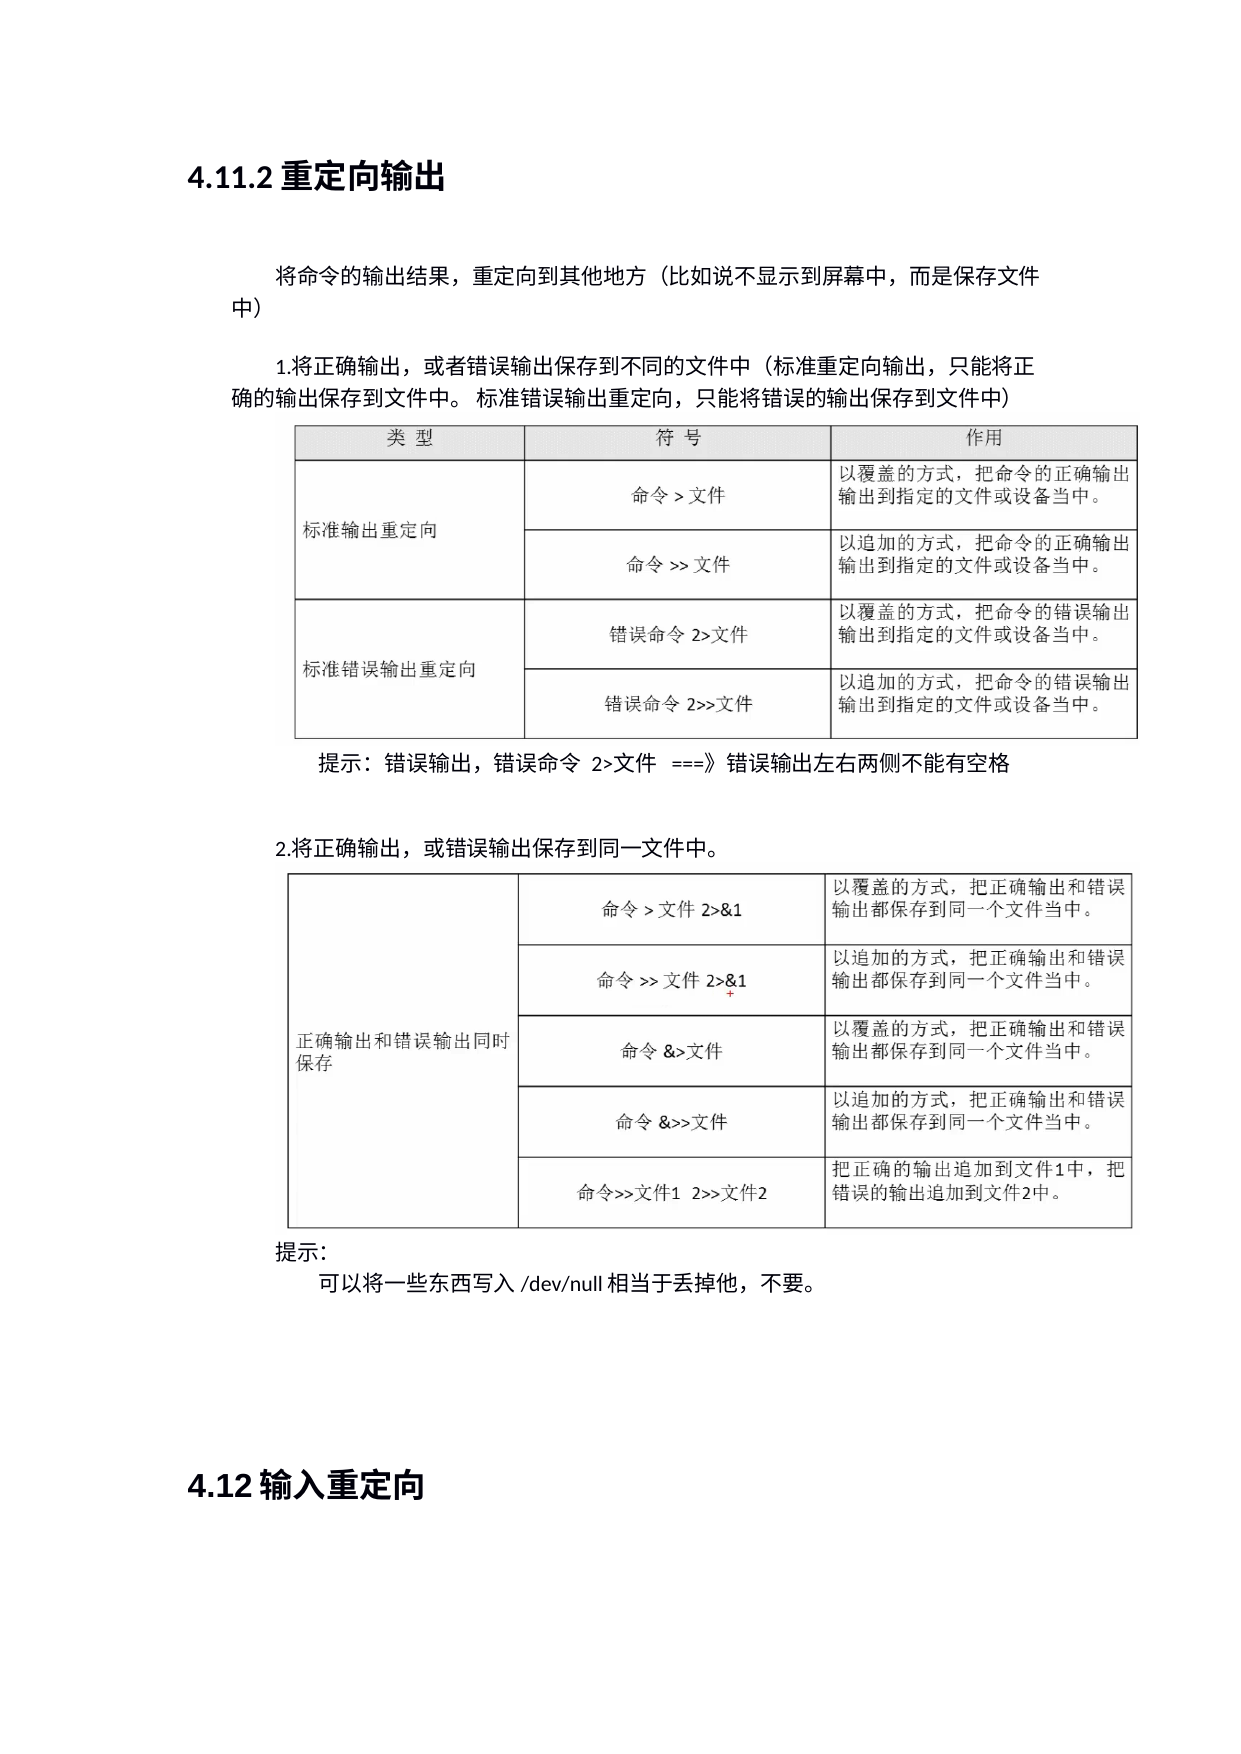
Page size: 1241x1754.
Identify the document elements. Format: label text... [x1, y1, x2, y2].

text 提示： [231, 1235, 1053, 1266]
text 2.将正确输出，或错误输出保存到同一文件中。 [231, 831, 1053, 862]
picture [275, 412, 1140, 746]
text 可以将一些东西写入 /dev/null相当于丢掉他，不要。 [275, 1266, 1053, 1298]
text 提示：错误输出，错误命令 2>文件 ===》错误输出左右两侧不能有空格 [231, 746, 1053, 777]
text 4.12输入重定向 [187, 1458, 1053, 1507]
text 1.将正确输出，或者错误输出保存到不同的文件中（标准重定向输出，只能将正确的输出保存到文件中。 标准错误输出重定向，只能将错误的输出保存到文件中） [231, 349, 1053, 412]
text 4.11.2 重定向输出 [187, 150, 1053, 198]
picture [275, 862, 1140, 1235]
text 将命令的输出结果，重定向到其他地方（比如说不显示到屏幕中，而是保存文件中） [231, 259, 1053, 322]
